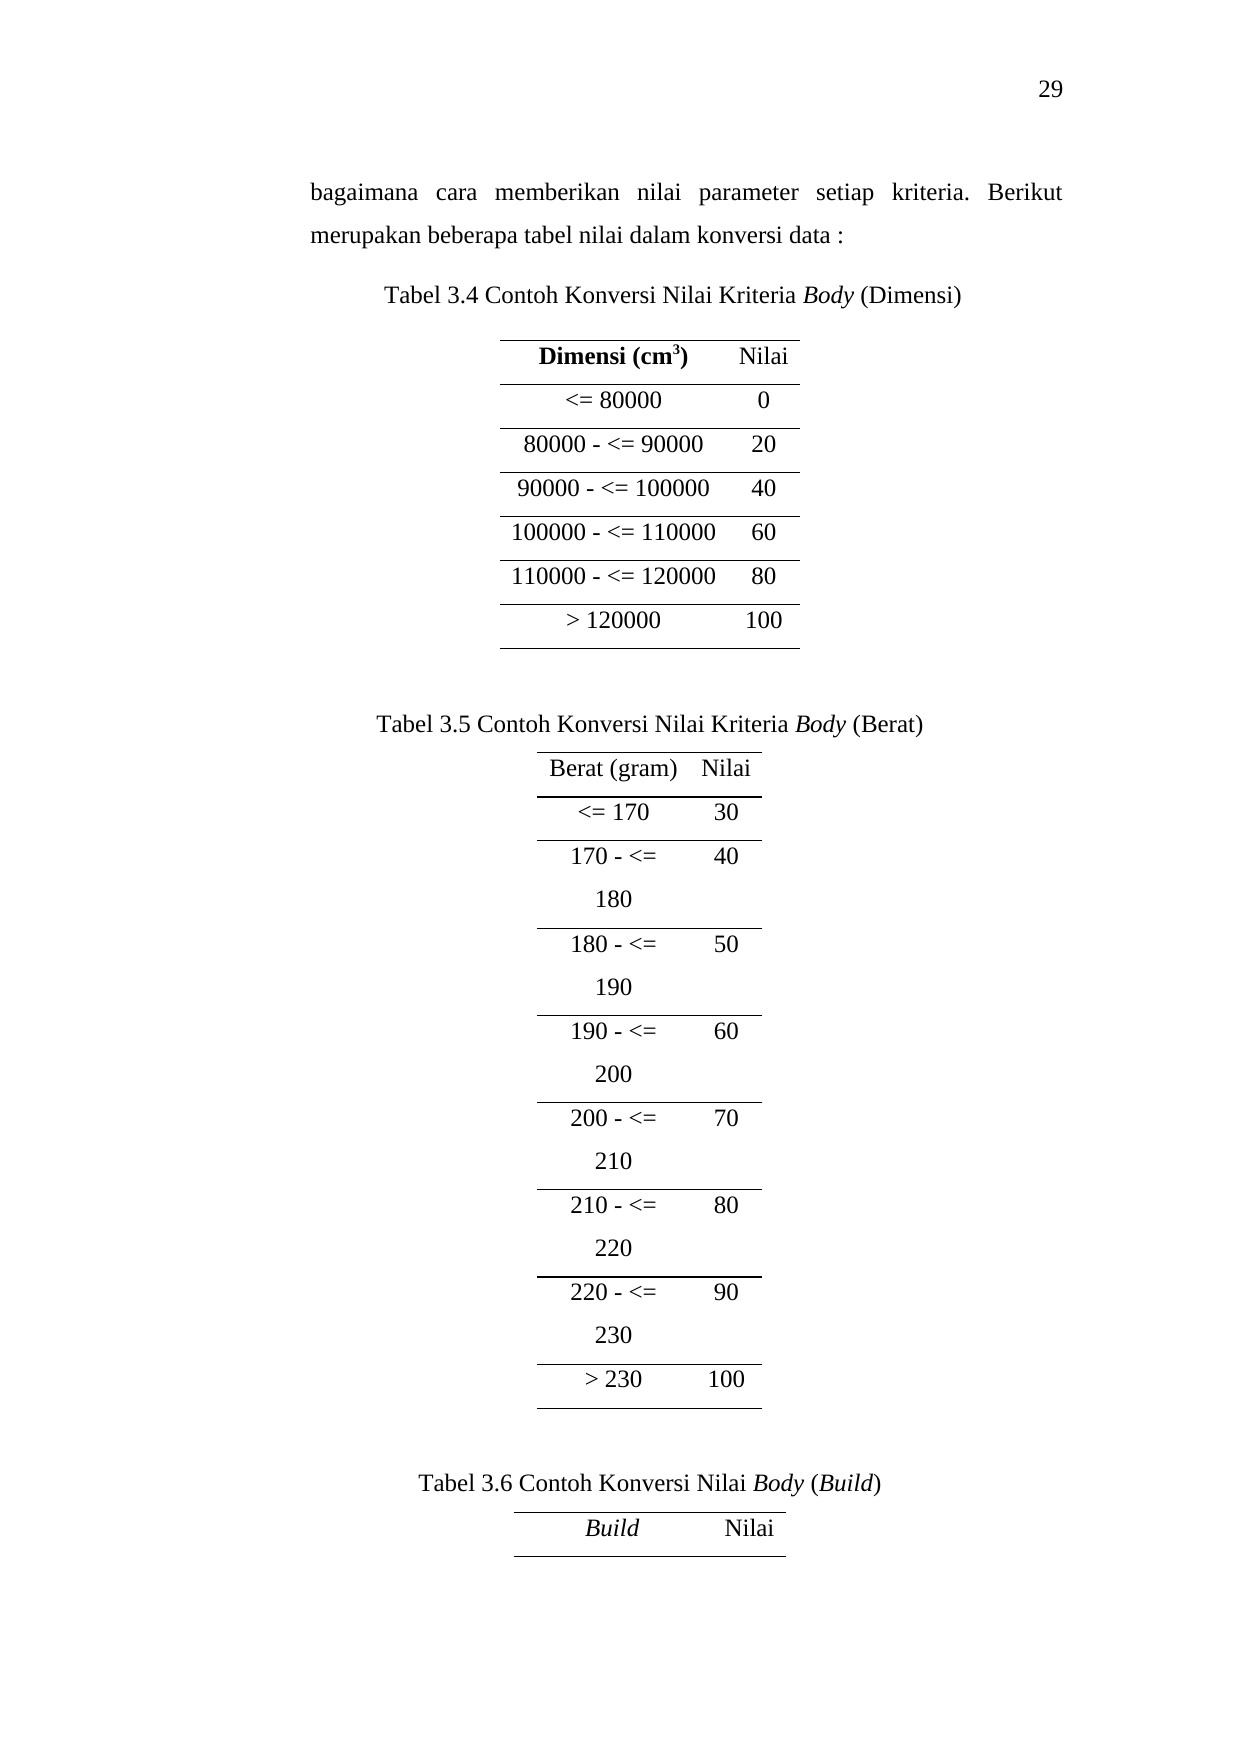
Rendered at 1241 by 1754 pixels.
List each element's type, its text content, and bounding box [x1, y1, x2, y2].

table_cell 210 - <= 220 [537, 1190, 690, 1276]
table_header Berat (gram) [537, 753, 690, 796]
table_header Build [514, 1513, 713, 1556]
table_cell 60 [690, 1016, 762, 1102]
table_cell 40 [727, 473, 800, 516]
table_cell 20 [727, 429, 800, 472]
table_cell 170 - <= 180 [537, 841, 690, 928]
table_cell 110000 - <= 120000 [500, 561, 727, 604]
text Tabel 3.4 Contoh Konversi Nilai Kriteria Body (Dimensi) [310, 280, 1063, 309]
text Tabel 3.6 Contoh Konversi Nilai Body (Build) [236, 1468, 1063, 1497]
table_cell 220 - <= 230 [537, 1278, 690, 1363]
table_cell 40 [690, 841, 762, 928]
table_cell 80 [727, 561, 800, 604]
table_header Nilai [690, 753, 762, 796]
table_cell > 120000 [500, 605, 727, 648]
table_header Nilai [713, 1513, 786, 1556]
table_cell 50 [690, 929, 762, 1015]
table_cell 70 [690, 1103, 762, 1189]
table_cell 200 - <= 210 [537, 1103, 690, 1189]
table_header Dimensi (cm3) [500, 341, 727, 384]
table_cell 80 [690, 1190, 762, 1276]
table_cell > 230 [537, 1365, 690, 1408]
table_header Nilai [727, 341, 800, 384]
table_cell 180 - <= 190 [537, 929, 690, 1015]
table_cell 0 [727, 385, 800, 428]
table_cell 30 [690, 798, 762, 840]
table_cell 90 [690, 1278, 762, 1363]
table_cell 60 [727, 517, 800, 560]
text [310, 177, 1063, 249]
table_cell 190 - <= 200 [537, 1016, 690, 1102]
table_cell 100 [727, 605, 800, 648]
table_cell 100000 - <= 110000 [500, 517, 727, 560]
table_cell <= 170 [537, 798, 690, 840]
table_cell 90000 - <= 100000 [500, 473, 727, 516]
text Tabel 3.5 Contoh Konversi Nilai Kriteria Body (Berat) [236, 709, 1063, 738]
table_cell <= 80000 [500, 385, 727, 428]
table_cell 80000 - <= 90000 [500, 429, 727, 472]
table_cell 100 [690, 1365, 762, 1408]
